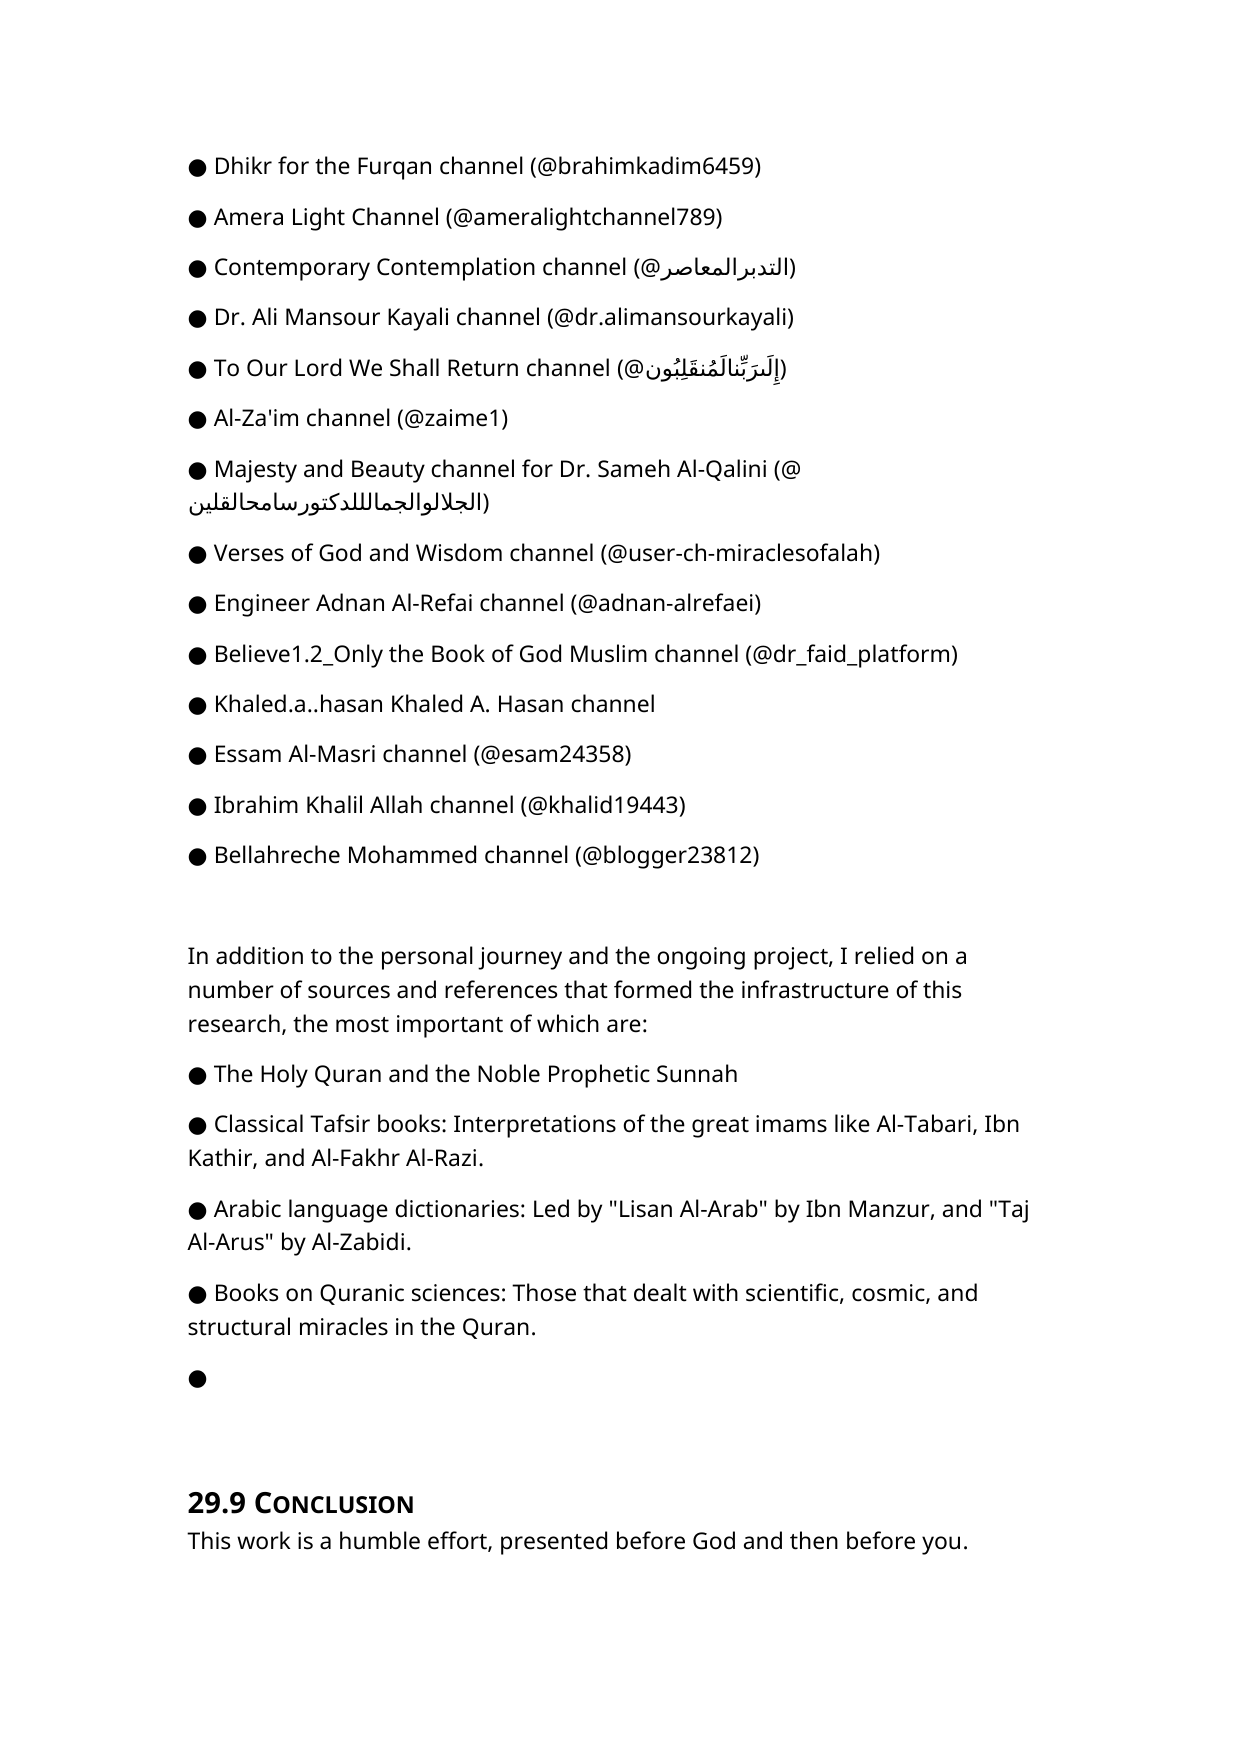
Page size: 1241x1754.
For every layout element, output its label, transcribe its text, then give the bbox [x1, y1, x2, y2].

text ● Books on Quranic sciences: Those that dealt with scientific, cosmic, and structural miracles in the Quran. [187, 1277, 1053, 1342]
text ● Ibrahim Khalil Allah channel (@khalid19443) [187, 789, 1053, 820]
text ● Amera Light Channel (@ameralightchannel789) [187, 200, 1053, 232]
text ● Contemporary Contemplation channel (@التدبرالمعاصر) [187, 251, 1053, 282]
text ● Believe1.2_Only the Book of God Muslim channel (@dr_faid_platform) [187, 637, 1053, 669]
subtitle Conclusion [187, 1482, 1053, 1522]
text ● [187, 1361, 1053, 1392]
text In addition to the personal journey and the ongoing project, I relied on a number of sources and references that formed the infrastructure of this research, the most important of which are: [187, 940, 1053, 1039]
text ● Essam Al-Masri channel (@esam24358) [187, 738, 1053, 769]
text ● Verses of God and Wisdom channel (@user-ch-miraclesofalah) [187, 537, 1053, 568]
text ● Khaled.a..hasan Khaled A. Hasan channel [187, 688, 1053, 719]
text ● Engineer Adnan Al-Refai channel (@adnan-alrefaei) [187, 587, 1053, 618]
text ● The Holy Quran and the Noble Prophetic Sunnah [187, 1058, 1053, 1089]
text ● Majesty and Beauty channel for Dr. Sameh Al-Qalini (@الجلالوالجمالللدكتورسامحالقلين) [187, 452, 1053, 517]
text ● Classical Tafsir books: Interpretations of the great imams like Al-Tabari, Ibn Kathir, and Al-Fakhr Al-Razi. [187, 1108, 1053, 1173]
text ● Dr. Ali Mansour Kayali channel (@dr.alimansourkayali) [187, 301, 1053, 332]
text ● Dhikr for the Furqan channel (@brahimkadim6459) [187, 150, 1053, 181]
text ● Bellahreche Mohammed channel (@blogger23812) [187, 839, 1053, 870]
text ● Al-Za'im channel (@zaime1) [187, 402, 1053, 433]
text This work is a humble effort, presented before God and then before you. [187, 1525, 1053, 1557]
text ● To Our Lord We Shall Return channel (@إِلَىرَبِّنالَمُنقَلِبُون) [187, 352, 1053, 383]
text ● Arabic language dictionaries: Led by "Lisan Al-Arab" by Ibn Manzur, and "Taj Al-Arus" by Al-Zabidi. [187, 1192, 1053, 1257]
